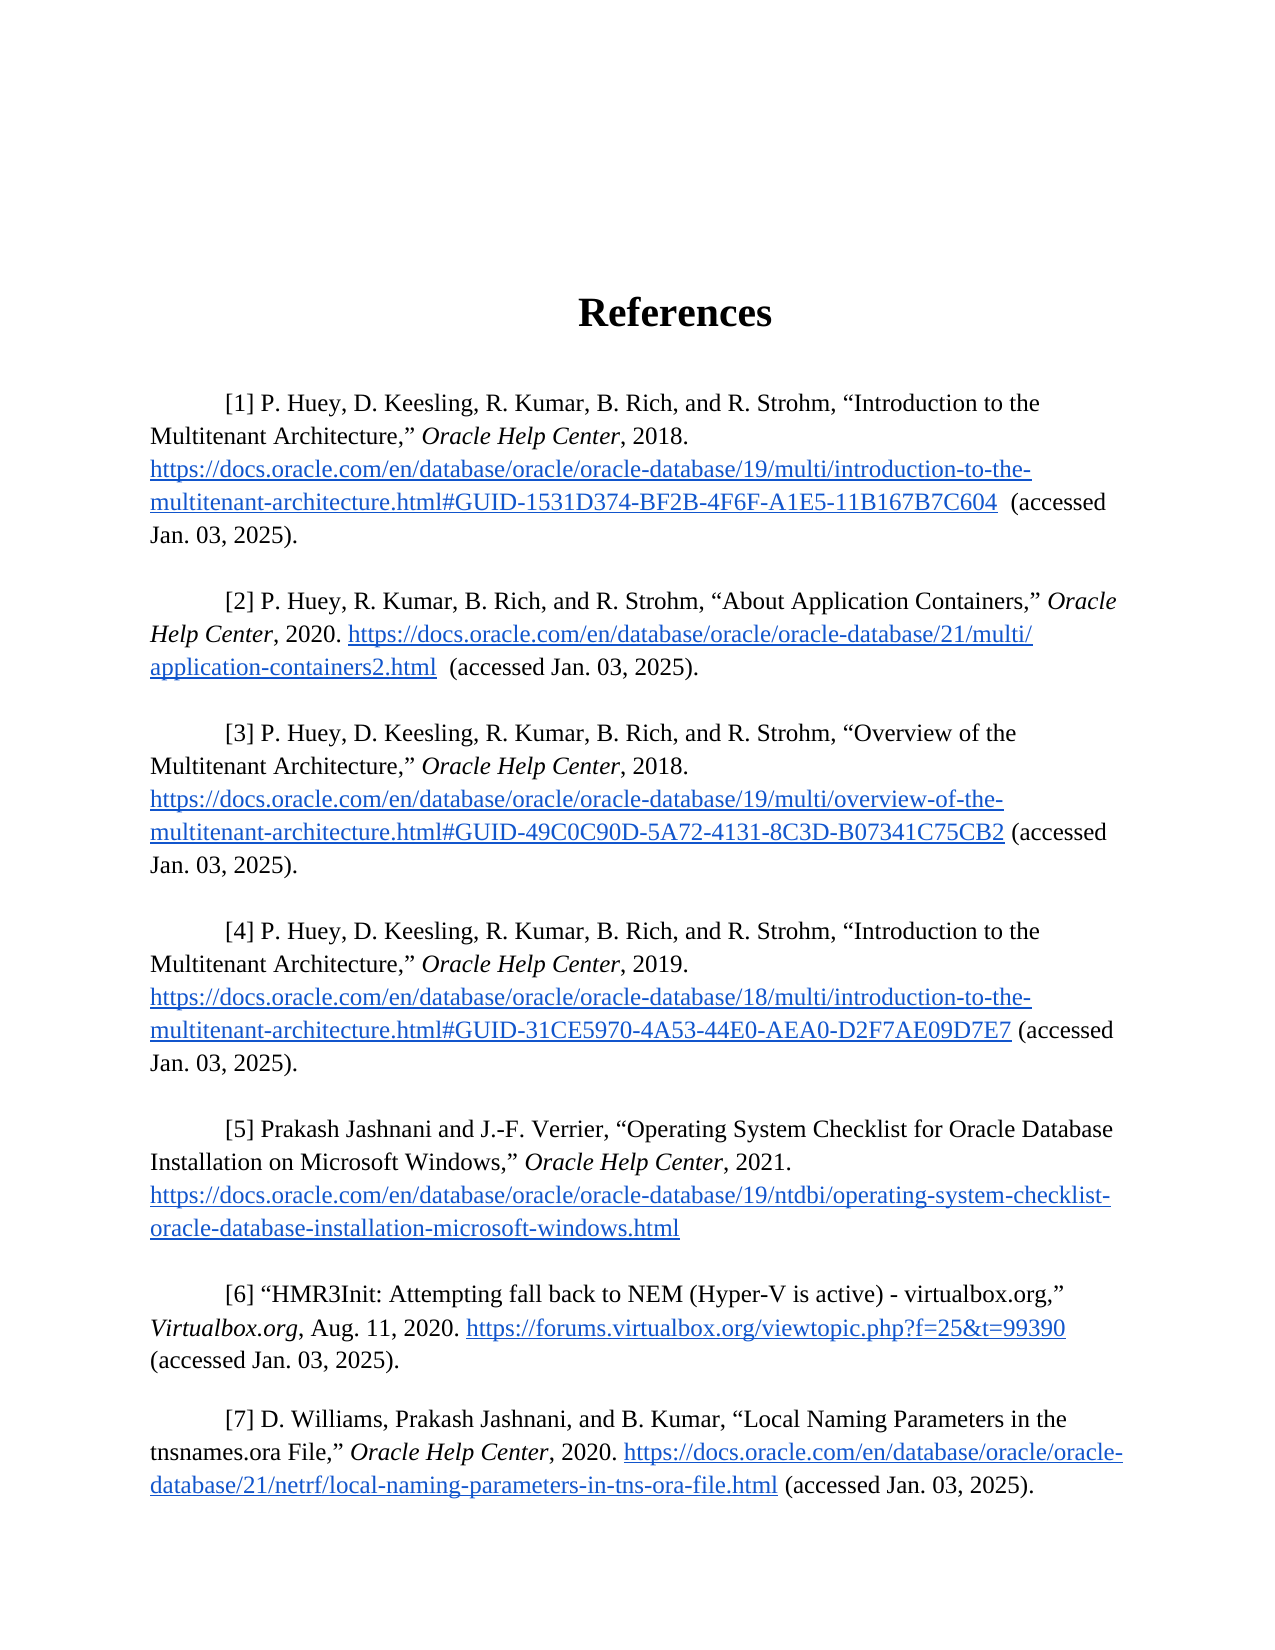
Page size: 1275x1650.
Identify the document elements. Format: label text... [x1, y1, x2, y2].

text [3] P. Huey, D. Keesling, R. Kumar, B. Rich, and R. Strohm, “Overview of the Multitenant Architecture,” Oracle Help Center, 2018. https://docs.oracle.com/en/database/oracle/oracle-database/19/multi/overview-of-the-multitenant-architecture.html#GUID-49C0C90D-5A72-4131-8C3D-B07341C75CB2 (accessed Jan. 03, 2025). [150, 718, 1125, 879]
text [2] P. Huey, R. Kumar, B. Rich, and R. Strohm, “About Application Containers,” Oracle Help Center, 2020. https://docs.oracle.com/en/database/oracle/oracle-database/21/multi/application-containers2.html (accessed Jan. 03, 2025). [150, 586, 1125, 681]
text [5] Prakash Jashnani and J.-F. Verrier, “Operating System Checklist for Oracle Database Installation on Microsoft Windows,” Oracle Help Center, 2021. https://docs.oracle.com/en/database/oracle/oracle-database/19/ntdbi/operating-system-checklist-oracle-database-installation-microsoft-windows.html [150, 1114, 1125, 1242]
text [6] “HMR3Init: Attempting fall back to NEM (Hyper-V is active) - virtualbox.org,” Virtualbox.org, Aug. 11, 2020. https://forums.virtualbox.org/viewtopic.php?f=25&t=99390 (accessed Jan. 03, 2025). [150, 1279, 1125, 1374]
text ‌[7] D. Williams, Prakash Jashnani, and B. Kumar, “Local Naming Parameters in the tnsnames.ora File,” Oracle Help Center, 2020. https://docs.oracle.com/en/database/oracle/oracle-database/21/netrf/local-naming-parameters-in-tns-ora-file.html (accessed Jan. 03, 2025). [150, 1404, 1125, 1498]
text [1] P. Huey, D. Keesling, R. Kumar, B. Rich, and R. Strohm, “Introduction to the Multitenant Architecture,” Oracle Help Center, 2018. https://docs.oracle.com/en/database/oracle/oracle-database/19/multi/introduction-to-the-multitenant-architecture.html#GUID-1531D374-BF2B-4F6F-A1E5-11B167B7C604 (accessed Jan. 03, 2025). [150, 388, 1125, 549]
text [4] P. Huey, D. Keesling, R. Kumar, B. Rich, and R. Strohm, “Introduction to the Multitenant Architecture,” Oracle Help Center, 2019. https://docs.oracle.com/en/database/oracle/oracle-database/18/multi/introduction-to-the-multitenant-architecture.html#GUID-31CE5970-4A53-44E0-AEA0-D2F7AE09D7E7 (accessed Jan. 03, 2025). [150, 916, 1125, 1077]
subtitle References [150, 287, 1125, 335]
